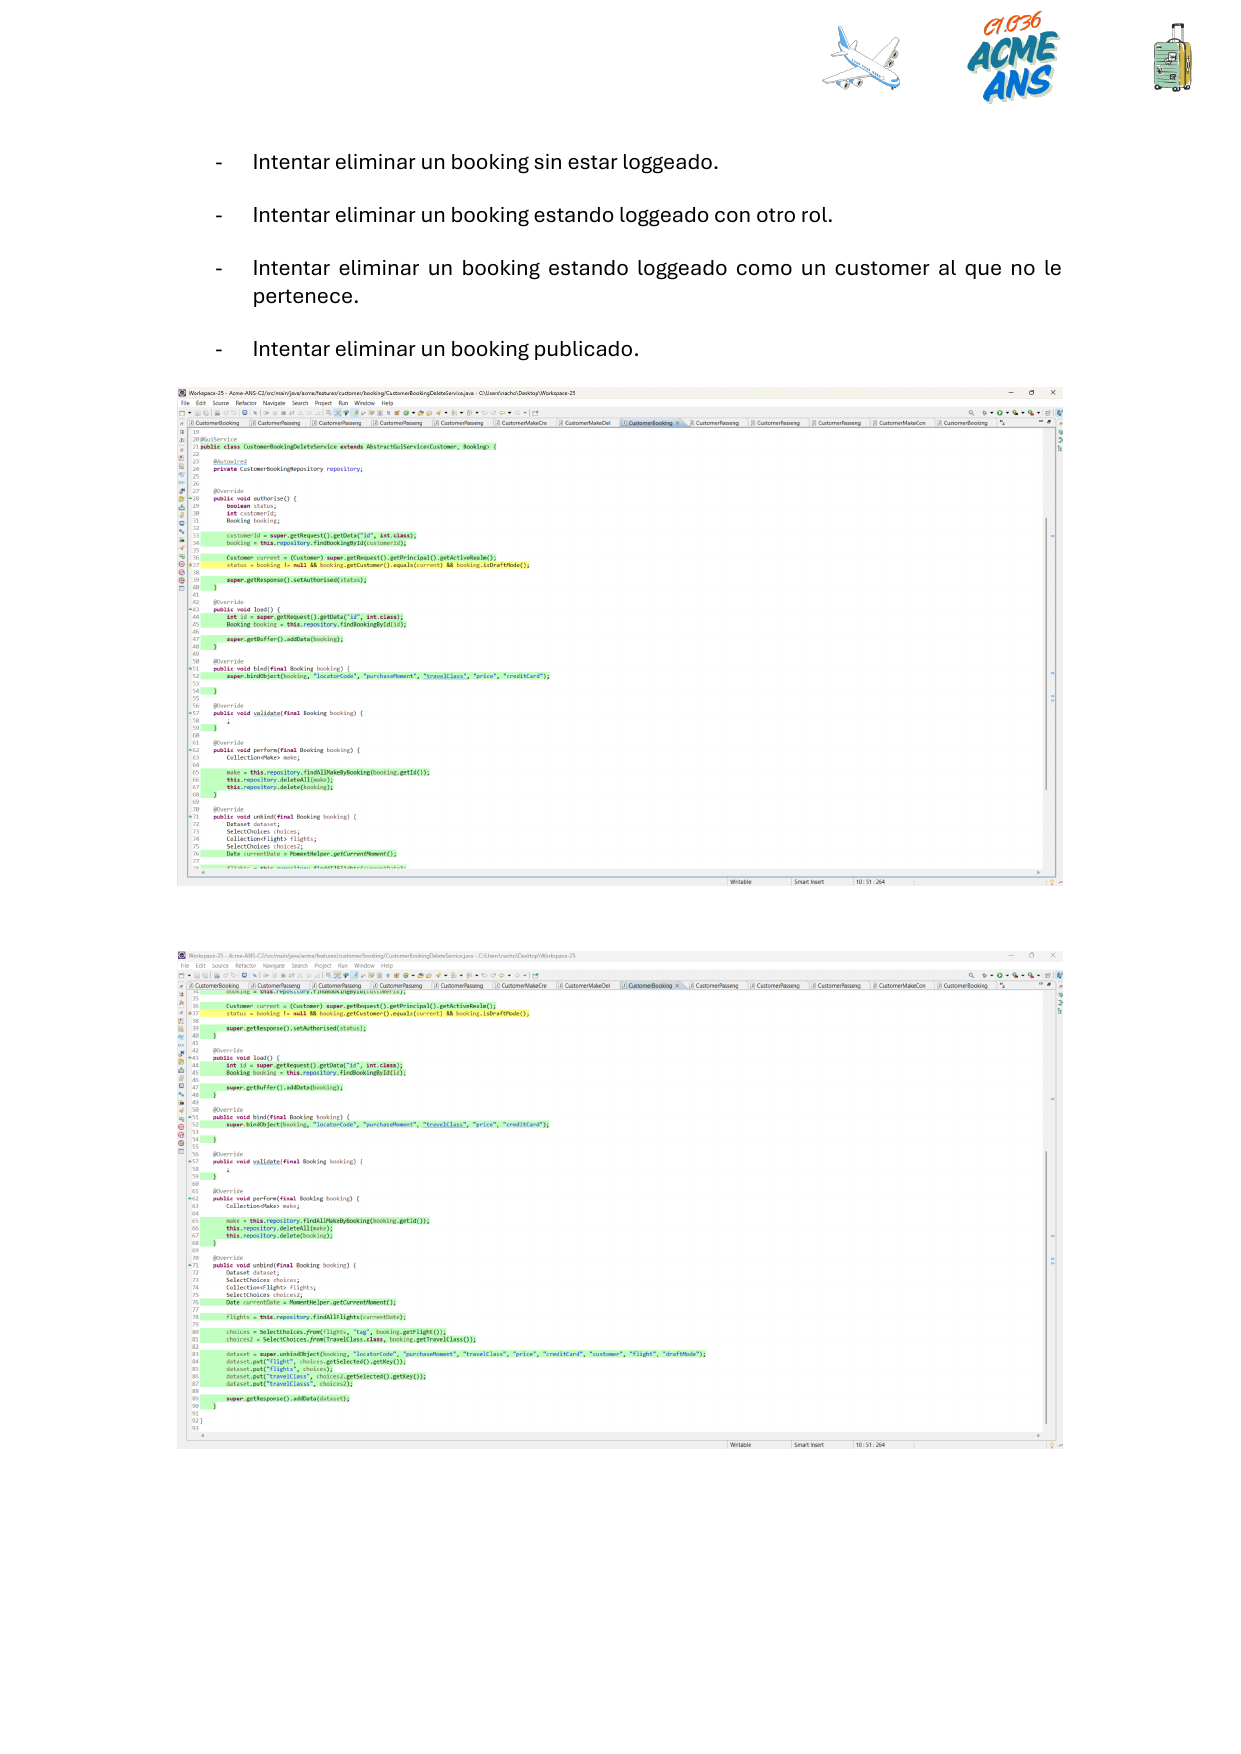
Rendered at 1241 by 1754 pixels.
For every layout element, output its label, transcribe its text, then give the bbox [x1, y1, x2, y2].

list Intentar eliminar un booking publicado. [215, 335, 1063, 363]
picture [177, 951, 1063, 1449]
list Intentar eliminar un booking sin estar loggeado. [215, 148, 1063, 176]
picture [798, 7, 1237, 108]
list Intentar eliminar un booking estando loggeado como un customer al que no le pertenece. [215, 254, 1063, 310]
picture [177, 387, 1063, 886]
list Intentar eliminar un booking estando loggeado con otro rol. [215, 201, 1063, 229]
